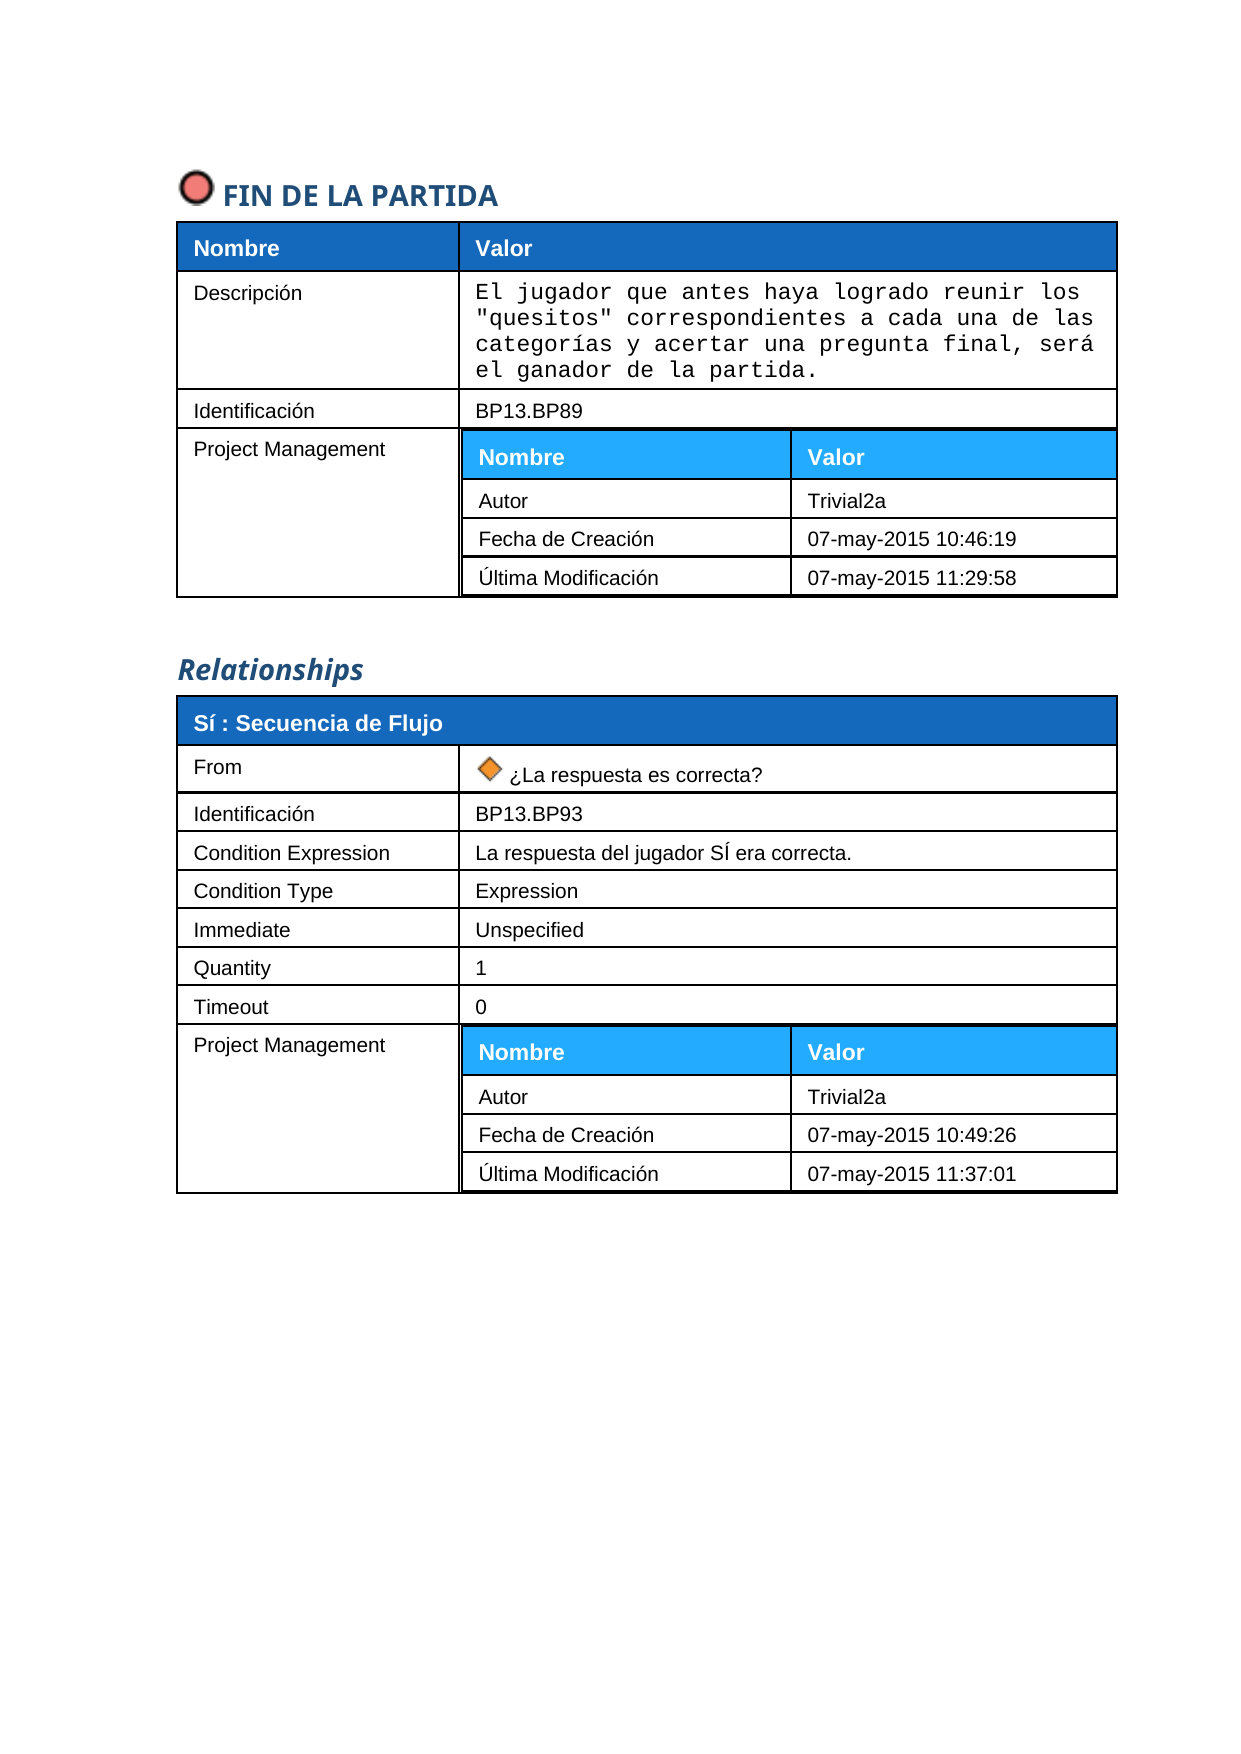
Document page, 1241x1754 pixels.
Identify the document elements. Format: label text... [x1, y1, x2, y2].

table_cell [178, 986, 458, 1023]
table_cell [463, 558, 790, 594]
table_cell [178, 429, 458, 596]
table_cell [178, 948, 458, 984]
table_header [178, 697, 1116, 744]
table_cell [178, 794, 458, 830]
picture [475, 754, 504, 783]
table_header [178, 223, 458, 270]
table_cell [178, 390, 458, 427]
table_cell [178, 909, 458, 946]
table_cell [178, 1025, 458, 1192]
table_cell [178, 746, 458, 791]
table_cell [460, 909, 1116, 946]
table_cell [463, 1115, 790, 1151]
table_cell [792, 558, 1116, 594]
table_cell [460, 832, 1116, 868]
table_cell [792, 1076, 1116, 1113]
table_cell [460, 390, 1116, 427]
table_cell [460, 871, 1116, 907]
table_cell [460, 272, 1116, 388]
subtitle Relationships [177, 649, 1063, 689]
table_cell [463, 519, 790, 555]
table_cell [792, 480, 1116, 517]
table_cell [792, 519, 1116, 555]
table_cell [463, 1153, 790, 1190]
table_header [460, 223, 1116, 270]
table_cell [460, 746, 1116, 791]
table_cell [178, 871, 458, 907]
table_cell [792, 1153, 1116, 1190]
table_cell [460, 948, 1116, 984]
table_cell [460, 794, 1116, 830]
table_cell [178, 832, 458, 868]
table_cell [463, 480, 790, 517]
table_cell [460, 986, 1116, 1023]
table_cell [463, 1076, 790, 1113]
picture [177, 168, 215, 206]
subtitle FIN DE LA PARTIDA [177, 168, 1063, 214]
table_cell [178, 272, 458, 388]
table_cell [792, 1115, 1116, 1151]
